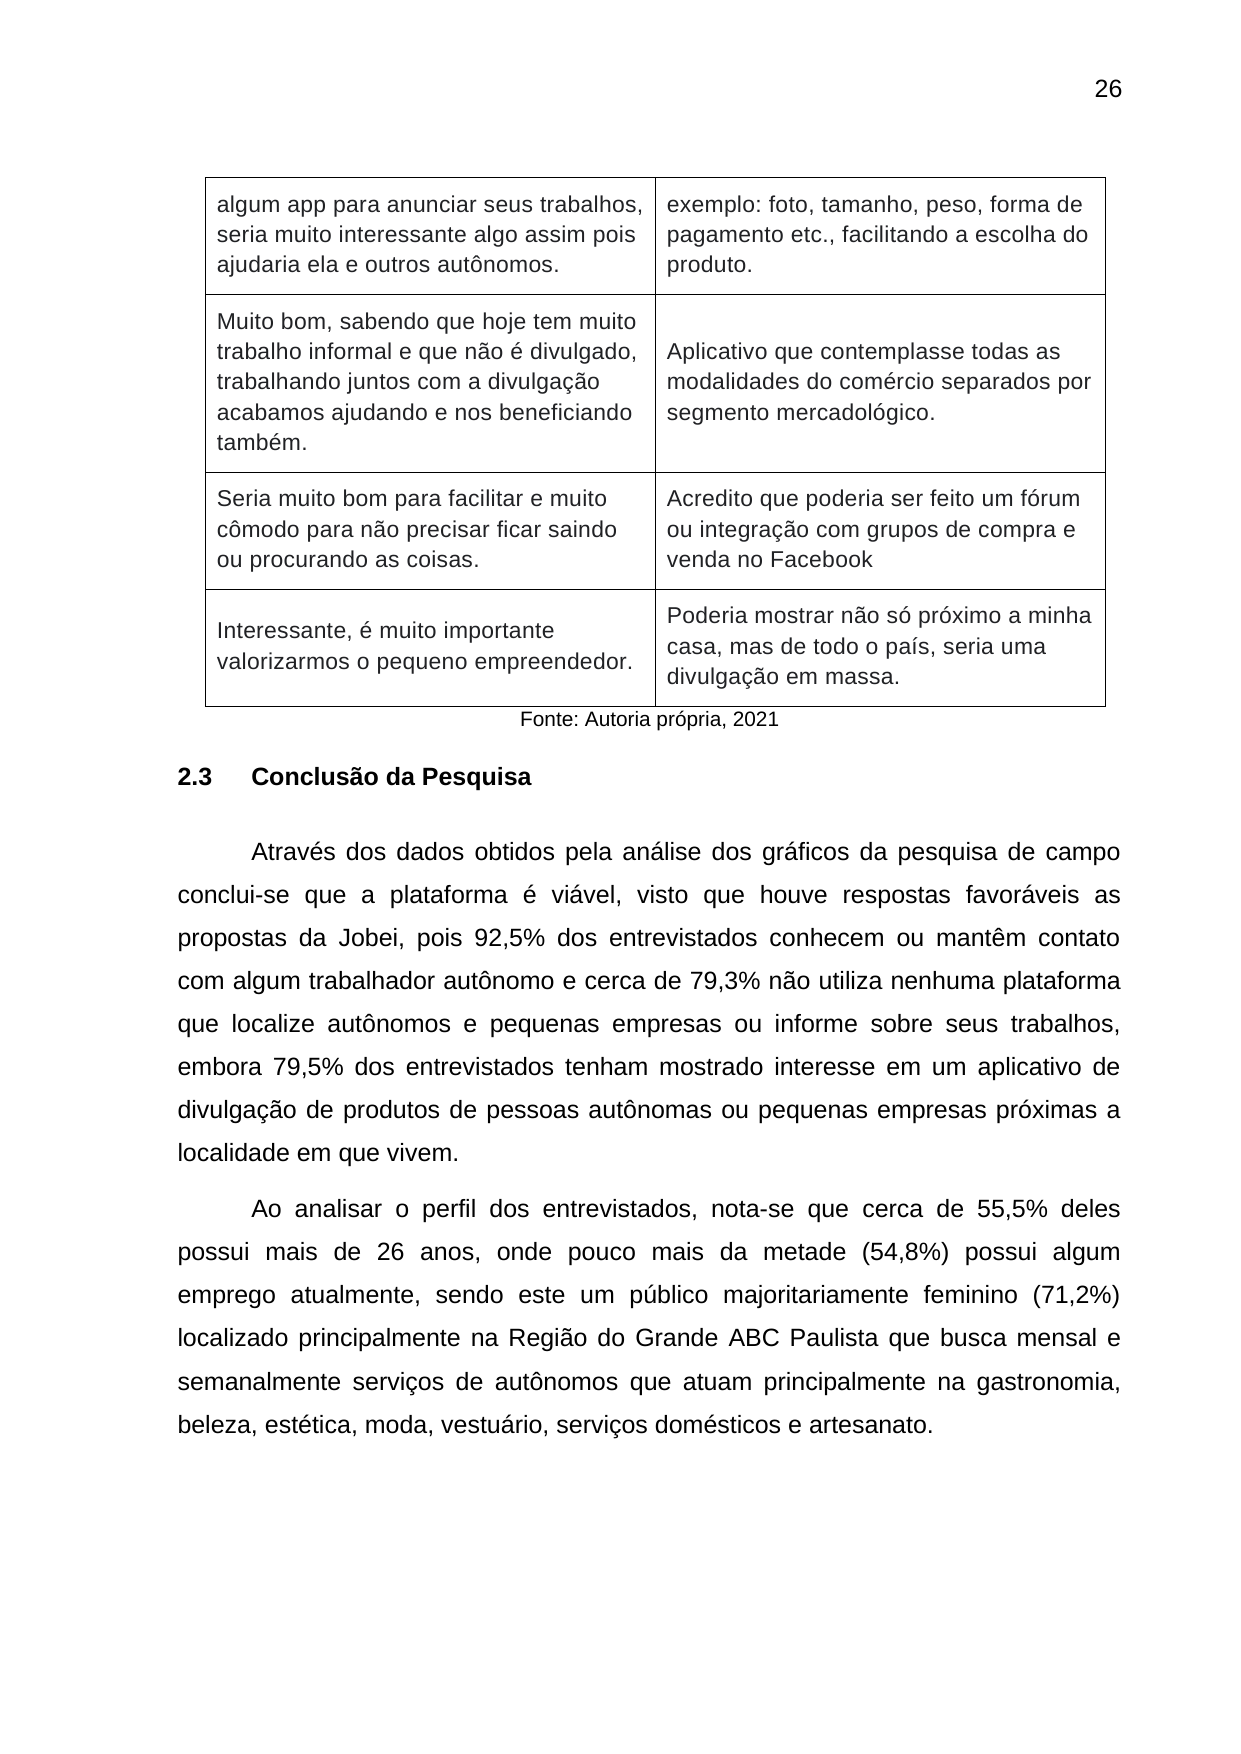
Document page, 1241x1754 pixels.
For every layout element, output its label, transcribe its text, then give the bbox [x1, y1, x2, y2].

subtitle Conclusão da Pesquisa [177, 762, 1122, 791]
table_cell Poderia mostrar não só próximo a minha casa, mas de todo o país, seria uma divulgação em massa. [656, 590, 1105, 706]
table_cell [206, 178, 655, 294]
table_cell Interessante, é muito importante valorizarmos o pequeno empreendedor. [206, 590, 655, 706]
table_cell Aplicativo que contemplasse todas as modalidades do comércio separados por segmento mercadológico. [656, 295, 1105, 472]
text Ao analisar o perfil dos entrevistados, nota-se que cerca de 55,5% deles possui mais de 26 anos, onde pouco mais da metade (54,8%) possui algum emprego atualmente, sendo este um público majoritariamente feminino (71,2%) localizado principalmente na Região do Grande ABC Paulista que busca mensal e semanalmente serviços de autônomos que atuam principalmente na gastronomia, beleza, estética, moda, vestuário, serviços domésticos e artesanato. [177, 1194, 1122, 1438]
text Fonte: Autoria própria, 2021 [177, 707, 1122, 731]
table_cell Seria muito bom para facilitar e muito cômodo para não precisar ficar saindo ou procurando as coisas. [206, 473, 655, 589]
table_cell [656, 178, 1105, 294]
text Através dos dados obtidos pela análise dos gráficos da pesquisa de campo conclui-se que a plataforma é viável, visto que houve respostas favoráveis as propostas da Jobei, pois 92,5% dos entrevistados conhecem ou mantêm contato com algum trabalhador autônomo e cerca de 79,3% não utiliza nenhuma plataforma que localize autônomos e pequenas empresas ou informe sobre seus trabalhos, embora 79,5% dos entrevistados tenham mostrado interesse em um aplicativo de divulgação de produtos de pessoas autônomas ou pequenas empresas próximas a localidade em que vivem. [177, 837, 1122, 1167]
table_cell Muito bom, sabendo que hoje tem muito trabalho informal e que não é divulgado, trabalhando juntos com a divulgação acabamos ajudando e nos beneficiando também. [206, 295, 655, 472]
table_cell Acredito que poderia ser feito um fórum ou integração com grupos de compra e venda no Facebook [656, 473, 1105, 589]
